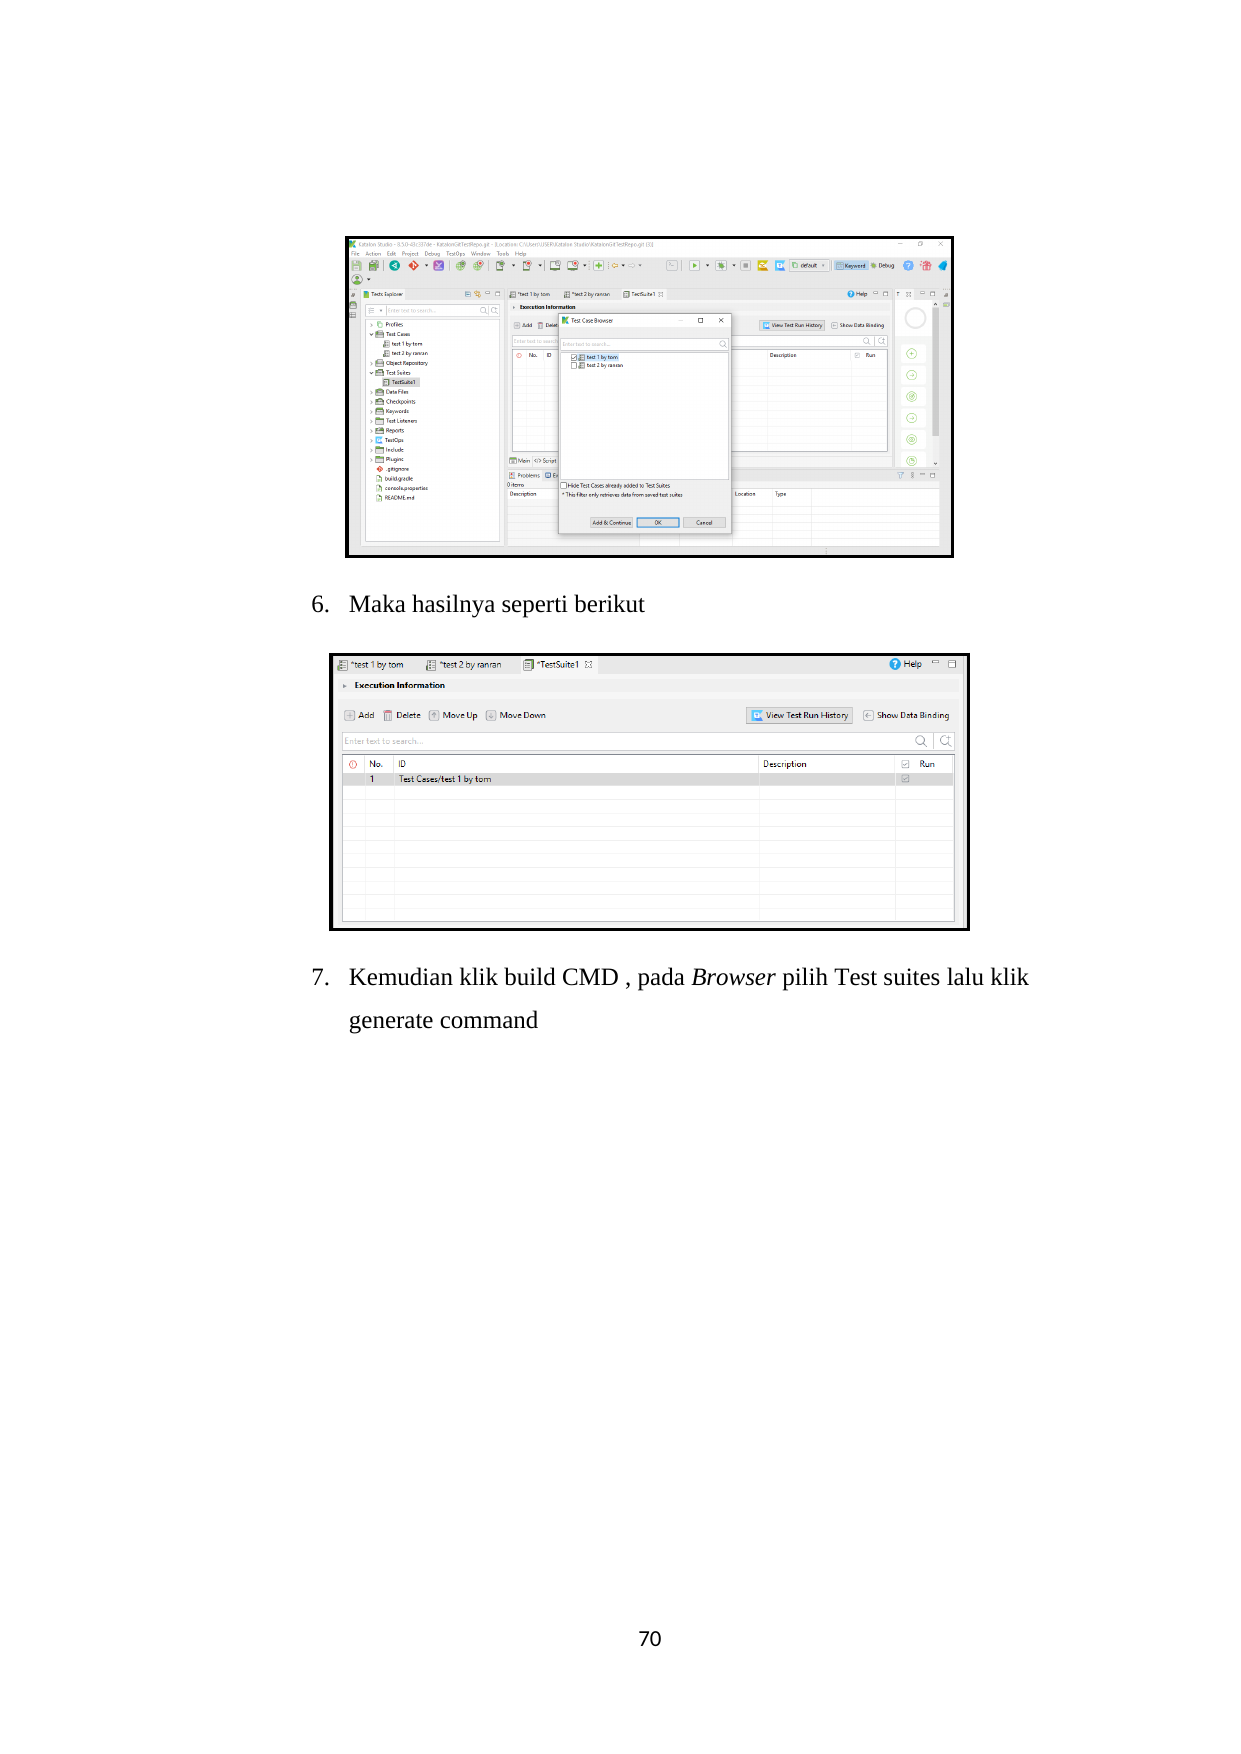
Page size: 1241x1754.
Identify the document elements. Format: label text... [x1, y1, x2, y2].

list Kemudian klik build CMD , pada Browser pilih Test suites lalu klik generate command [311, 962, 1063, 1034]
list Maka hasilnya seperti berikut [311, 589, 1063, 617]
picture [333, 656, 967, 928]
picture [349, 239, 951, 555]
